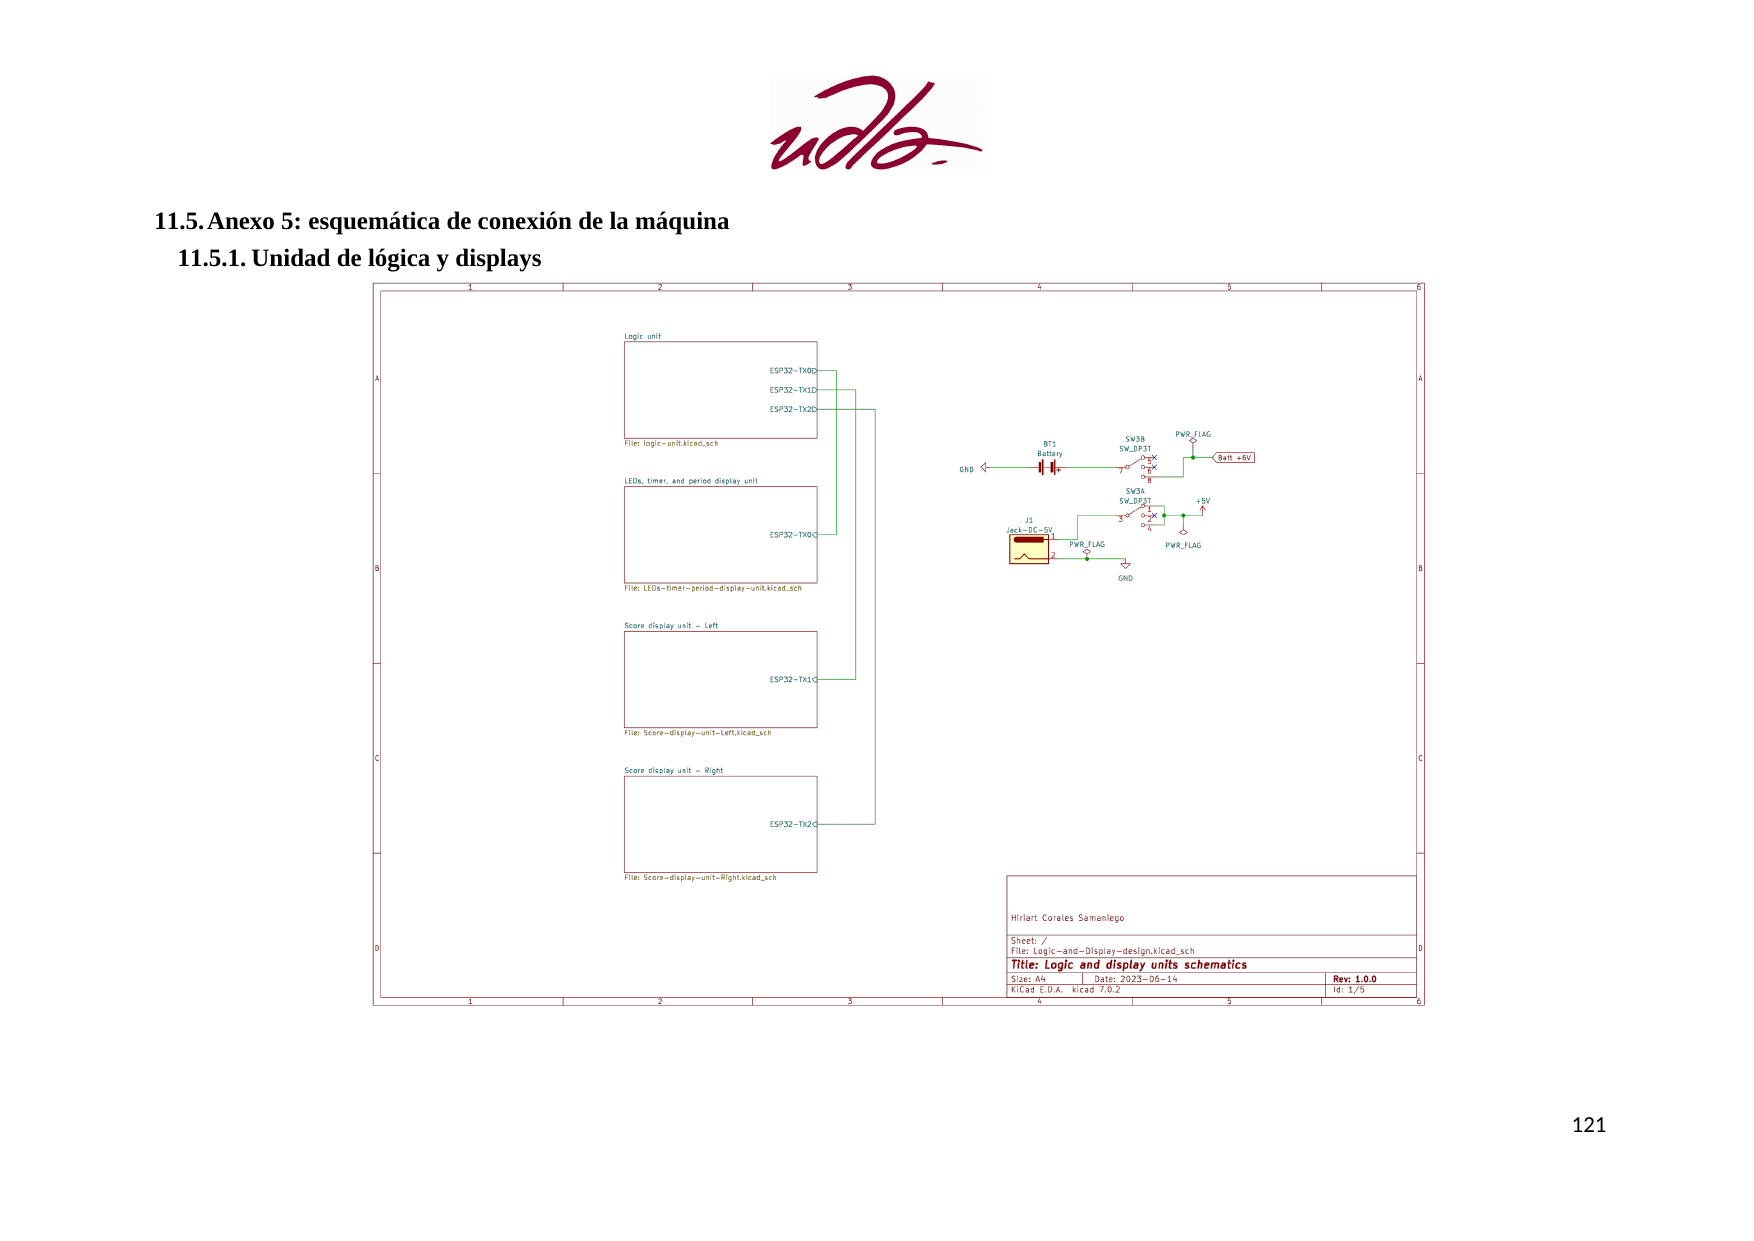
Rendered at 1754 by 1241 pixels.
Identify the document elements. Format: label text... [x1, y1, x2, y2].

picture [766, 73, 988, 174]
picture [363, 276, 1435, 1020]
subtitle Unidad de lógica y displays [177, 243, 1606, 272]
subtitle Anexo 5: esquemática de conexión de la máquina [154, 206, 1606, 235]
